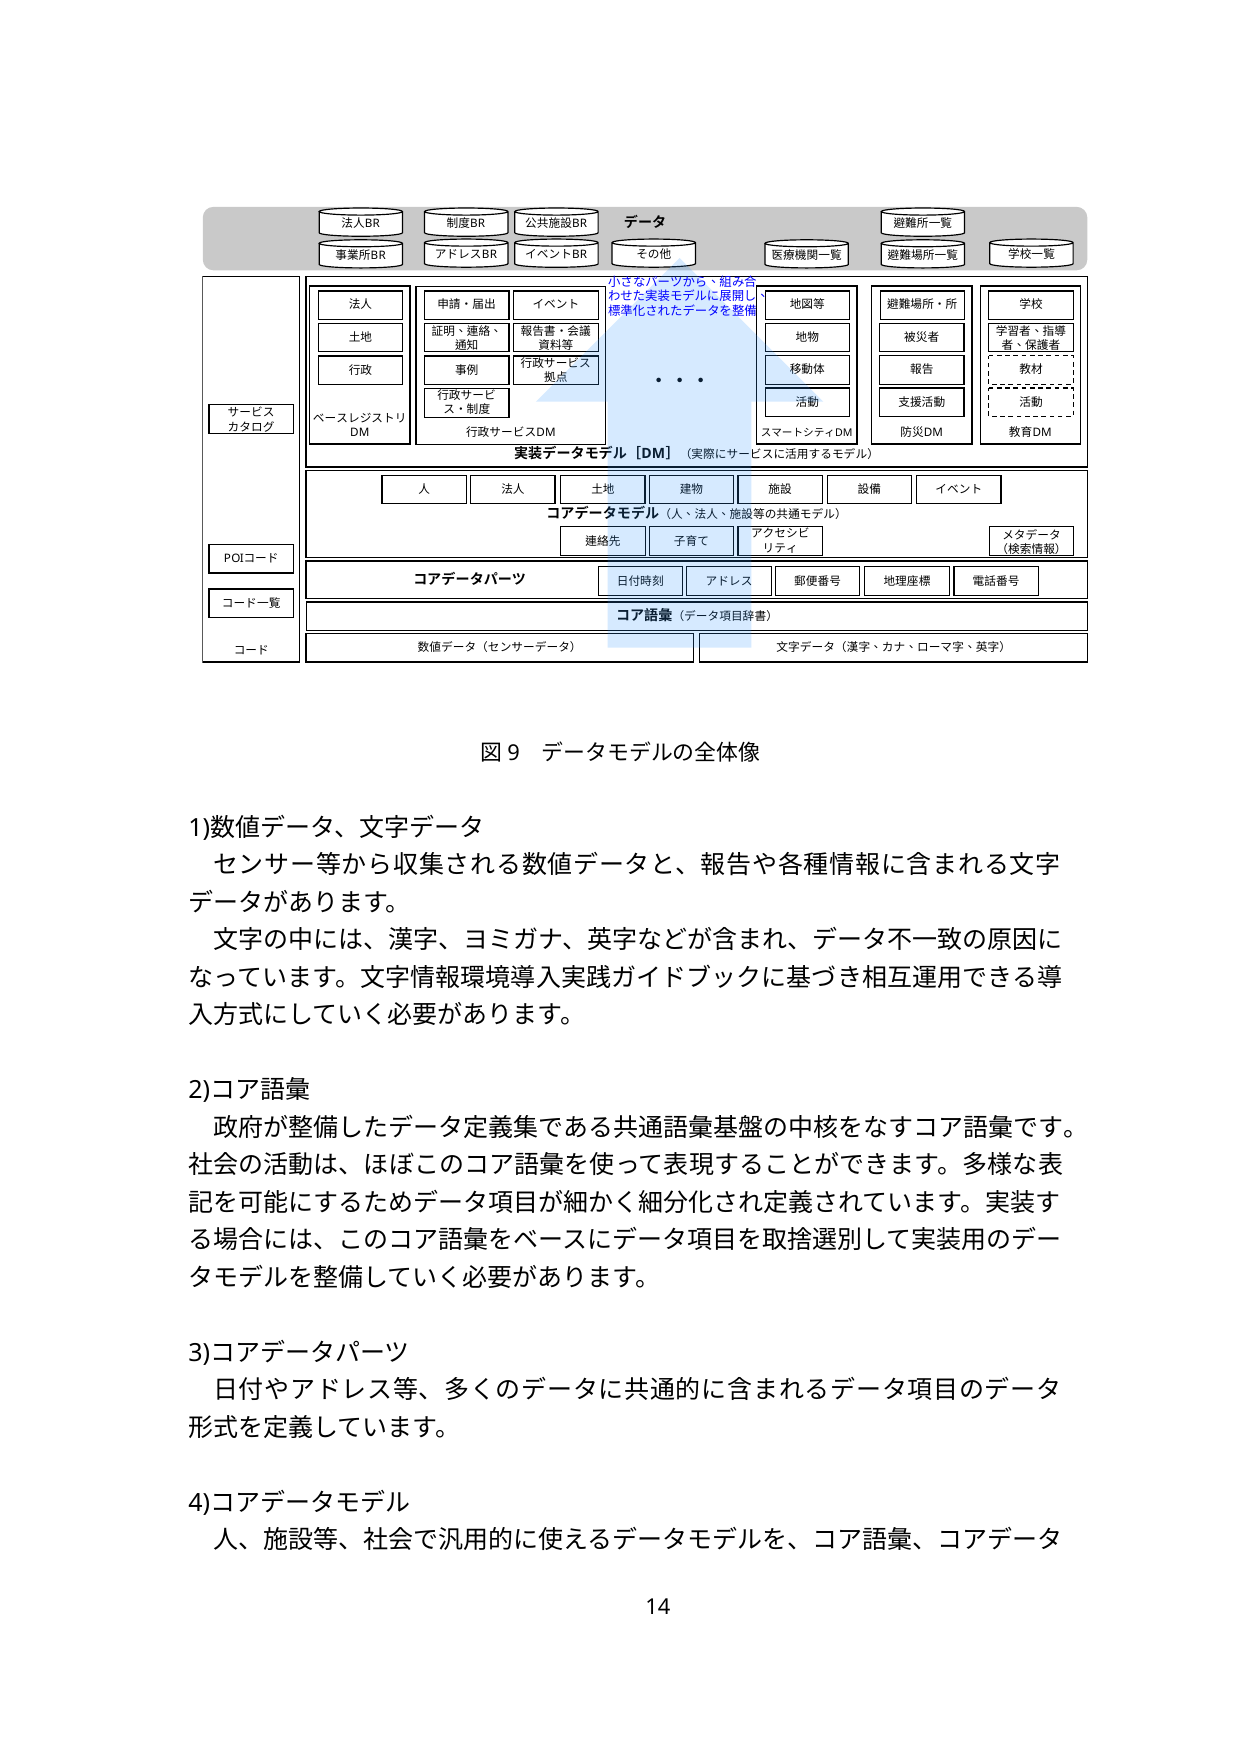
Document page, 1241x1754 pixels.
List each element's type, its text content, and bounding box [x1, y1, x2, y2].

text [188, 1519, 1063, 1557]
text 日付やアドレス等、多くのデータに共通的に含まれるデータ項目のデータ形式を定義しています。 [188, 1369, 1063, 1444]
subtitle 数値データ、文字データ [188, 807, 1063, 844]
subtitle コアデータパーツ [188, 1332, 1063, 1369]
subtitle コアデータモデル [188, 1482, 1063, 1519]
text 文字の中には、漢字、ヨミガナ、英字などが含まれ、データ不一致の原因になっています。文字情報環境導入実践ガイドブックに基づき相互運用できる導入方式にしていく必要があります。 [188, 919, 1063, 1032]
subtitle コア語彙 [188, 1069, 1063, 1107]
text センサー等から収集される数値データと、報告や各種情報に含まれる文字データがあります。 [188, 844, 1063, 919]
text 政府が整備したデータ定義集である共通語彙基盤の中核をなすコア語彙です。社会の活動は、ほぼこのコア語彙を使って表現することができます。多様な表記を可能にするためデータ項目が細かく細分化され定義されています。実装する場合には、このコア語彙をベースにデータ項目を取捨選別して実装用のデータモデルを整備していく必要があります。 [188, 1107, 1063, 1294]
text 図 9 データモデルの全体像 [177, 732, 1063, 769]
